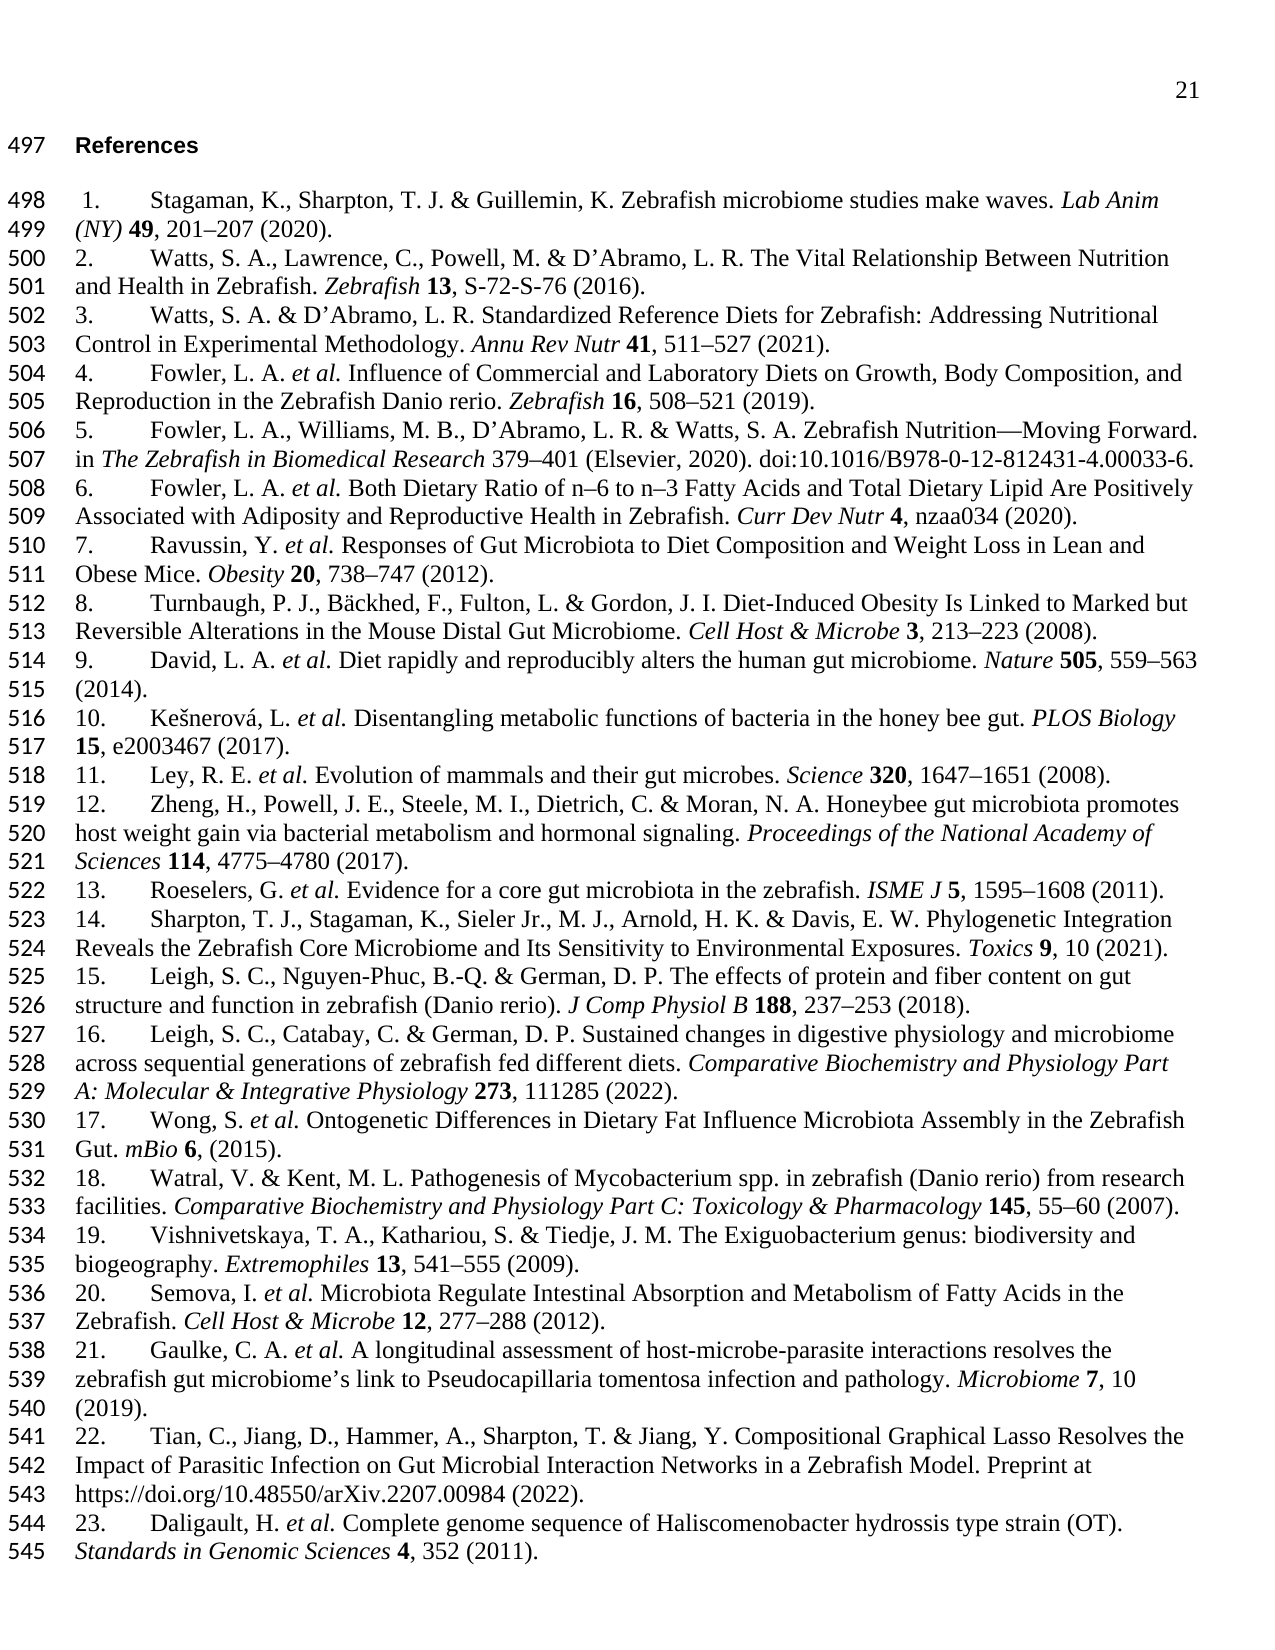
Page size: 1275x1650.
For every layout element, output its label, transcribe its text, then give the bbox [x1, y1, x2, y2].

text References [75, 132, 1200, 159]
text 12. Zheng, H., Powell, J. E., Steele, M. I., Dietrich, C. & Moran, N. A. Honeybee gut microbiota promotes host weight gain via bacterial metabolism and hormonal signaling. Proceedings of the National Academy of Sciences 114, 4775–4780 (2017). [75, 789, 1200, 875]
text 22. Tian, C., Jiang, D., Hammer, A., Sharpton, T. & Jiang, Y. Compositional Graphical Lasso Resolves the Impact of Parasitic Infection on Gut Microbial Interaction Networks in a Zebrafish Model. Preprint at https://doi.org/10.48550/arXiv.2207.00984 (2022). [75, 1421, 1200, 1508]
text 1. Stagaman, K., Sharpton, T. J. & Guillemin, K. Zebrafish microbiome studies make waves. Lab Anim (NY) 49, 201–207 (2020). [75, 185, 1200, 243]
text 19. Vishnivetskaya, T. A., Kathariou, S. & Tiedje, J. M. The Exiguobacterium genus: biodiversity and biogeography. Extremophiles 13, 541–555 (2009). [75, 1220, 1200, 1278]
text 17. Wong, S. et al. Ontogenetic Differences in Dietary Fat Influence Microbiota Assembly in the Zebrafish Gut. mBio 6, (2015). [75, 1105, 1200, 1163]
text 6. Fowler, L. A. et al. Both Dietary Ratio of n–6 to n–3 Fatty Acids and Total Dietary Lipid Are Positively Associated with Adiposity and Reproductive Health in Zebrafish. Curr Dev Nutr 4, nzaa034 (2020). [75, 473, 1200, 530]
text 10. Kešnerová, L. et al. Disentangling metabolic functions of bacteria in the honey bee gut. PLOS Biology 15, e2003467 (2017). [75, 703, 1200, 760]
text 2. Watts, S. A., Lawrence, C., Powell, M. & D’Abramo, L. R. The Vital Relationship Between Nutrition and Health in Zebrafish. Zebrafish 13, S-72-S-76 (2016). [75, 243, 1200, 300]
text 9. David, L. A. et al. Diet rapidly and reproducibly alters the human gut microbiome. Nature 505, 559–563 (2014). [75, 645, 1200, 703]
text 13. Roeselers, G. et al. Evidence for a core gut microbiota in the zebrafish. ISME J 5, 1595–1608 (2011). [75, 875, 1200, 904]
text 8. Turnbaugh, P. J., Bäckhed, F., Fulton, L. & Gordon, J. I. Diet-Induced Obesity Is Linked to Marked but Reversible Alterations in the Mouse Distal Gut Microbiome. Cell Host & Microbe 3, 213–223 (2008). [75, 588, 1200, 645]
text 20. Semova, I. et al. Microbiota Regulate Intestinal Absorption and Metabolism of Fatty Acids in the Zebrafish. Cell Host & Microbe 12, 277–288 (2012). [75, 1278, 1200, 1335]
text 23. Daligault, H. et al. Complete genome sequence of Haliscomenobacter hydrossis type strain (OT). Standards in Genomic Sciences 4, 352 (2011). [75, 1508, 1200, 1565]
text 11. Ley, R. E. et al. Evolution of mammals and their gut microbes. Science 320, 1647–1651 (2008). [75, 760, 1200, 789]
text 18. Watral, V. & Kent, M. L. Pathogenesis of Mycobacterium spp. in zebrafish (Danio rerio) from research facilities. Comparative Biochemistry and Physiology Part C: Toxicology & Pharmacology 145, 55–60 (2007). [75, 1163, 1200, 1220]
text 3. Watts, S. A. & D’Abramo, L. R. Standardized Reference Diets for Zebrafish: Addressing Nutritional Control in Experimental Methodology. Annu Rev Nutr 41, 511–527 (2021). [75, 300, 1200, 358]
text 16. Leigh, S. C., Catabay, C. & German, D. P. Sustained changes in digestive physiology and microbiome across sequential generations of zebrafish fed different diets. Comparative Biochemistry and Physiology Part A: Molecular & Integrative Physiology 273, 111285 (2022). [75, 1019, 1200, 1105]
text 4. Fowler, L. A. et al. Influence of Commercial and Laboratory Diets on Growth, Body Composition, and Reproduction in the Zebrafish Danio rerio. Zebrafish 16, 508–521 (2019). [75, 358, 1200, 415]
text 5. Fowler, L. A., Williams, M. B., D’Abramo, L. R. & Watts, S. A. Zebrafish Nutrition—Moving Forward. in The Zebrafish in Biomedical Research 379–401 (Elsevier, 2020). doi:10.1016/B978-0-12-812431-4.00033-6. [75, 415, 1200, 473]
text 21. Gaulke, C. A. et al. A longitudinal assessment of host-microbe-parasite interactions resolves the zebrafish gut microbiome’s link to Pseudocapillaria tomentosa infection and pathology. Microbiome 7, 10 (2019). [75, 1335, 1200, 1421]
text 15. Leigh, S. C., Nguyen-Phuc, B.-Q. & German, D. P. The effects of protein and fiber content on gut structure and function in zebrafish (Danio rerio). J Comp Physiol B 188, 237–253 (2018). [75, 961, 1200, 1019]
text 7. Ravussin, Y. et al. Responses of Gut Microbiota to Diet Composition and Weight Loss in Lean and Obese Mice. Obesity 20, 738–747 (2012). [75, 530, 1200, 588]
text 14. Sharpton, T. J., Stagaman, K., Sieler Jr., M. J., Arnold, H. K. & Davis, E. W. Phylogenetic Integration Reveals the Zebrafish Core Microbiome and Its Sensitivity to Environmental Exposures. Toxics 9, 10 (2021). [75, 904, 1200, 961]
